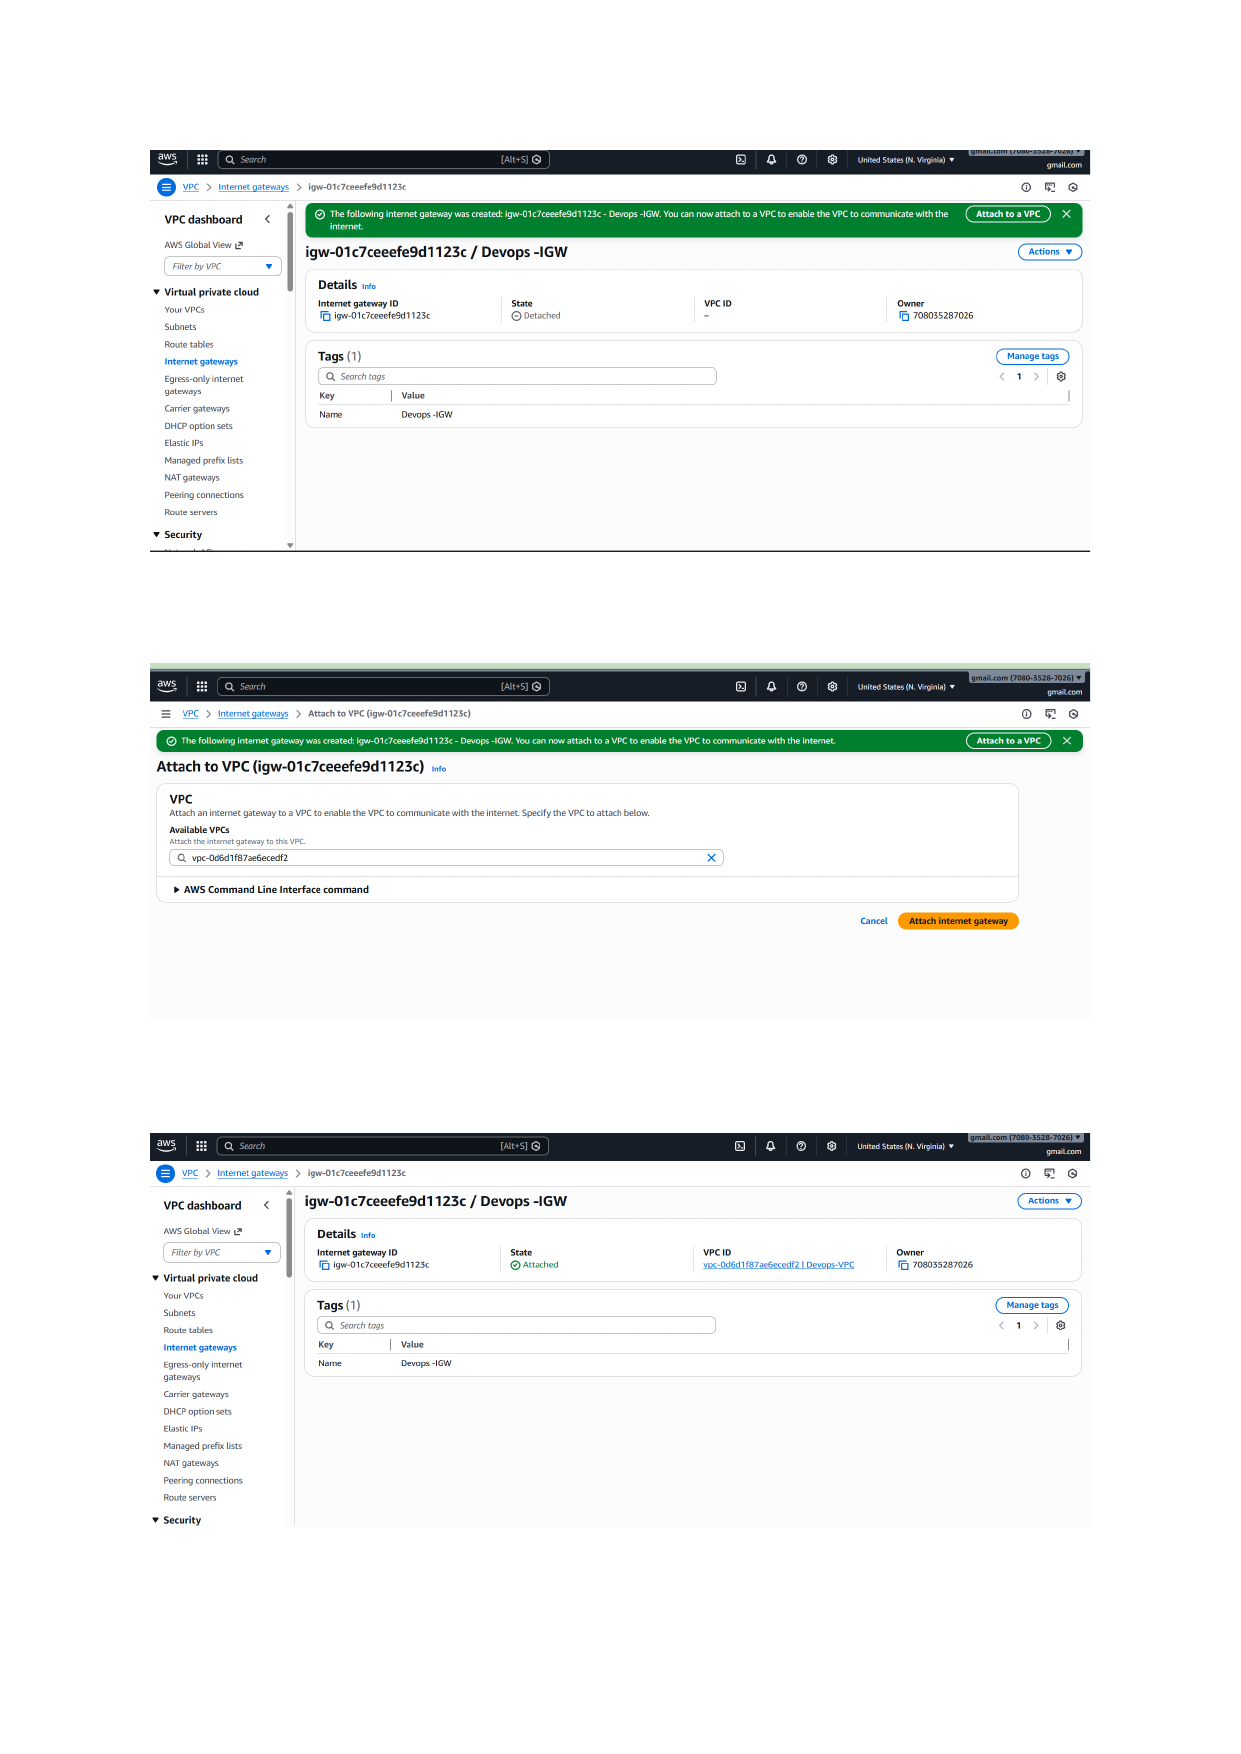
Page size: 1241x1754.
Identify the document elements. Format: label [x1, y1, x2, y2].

picture [150, 663, 1091, 1021]
picture [150, 1133, 1091, 1526]
picture [150, 150, 1091, 552]
